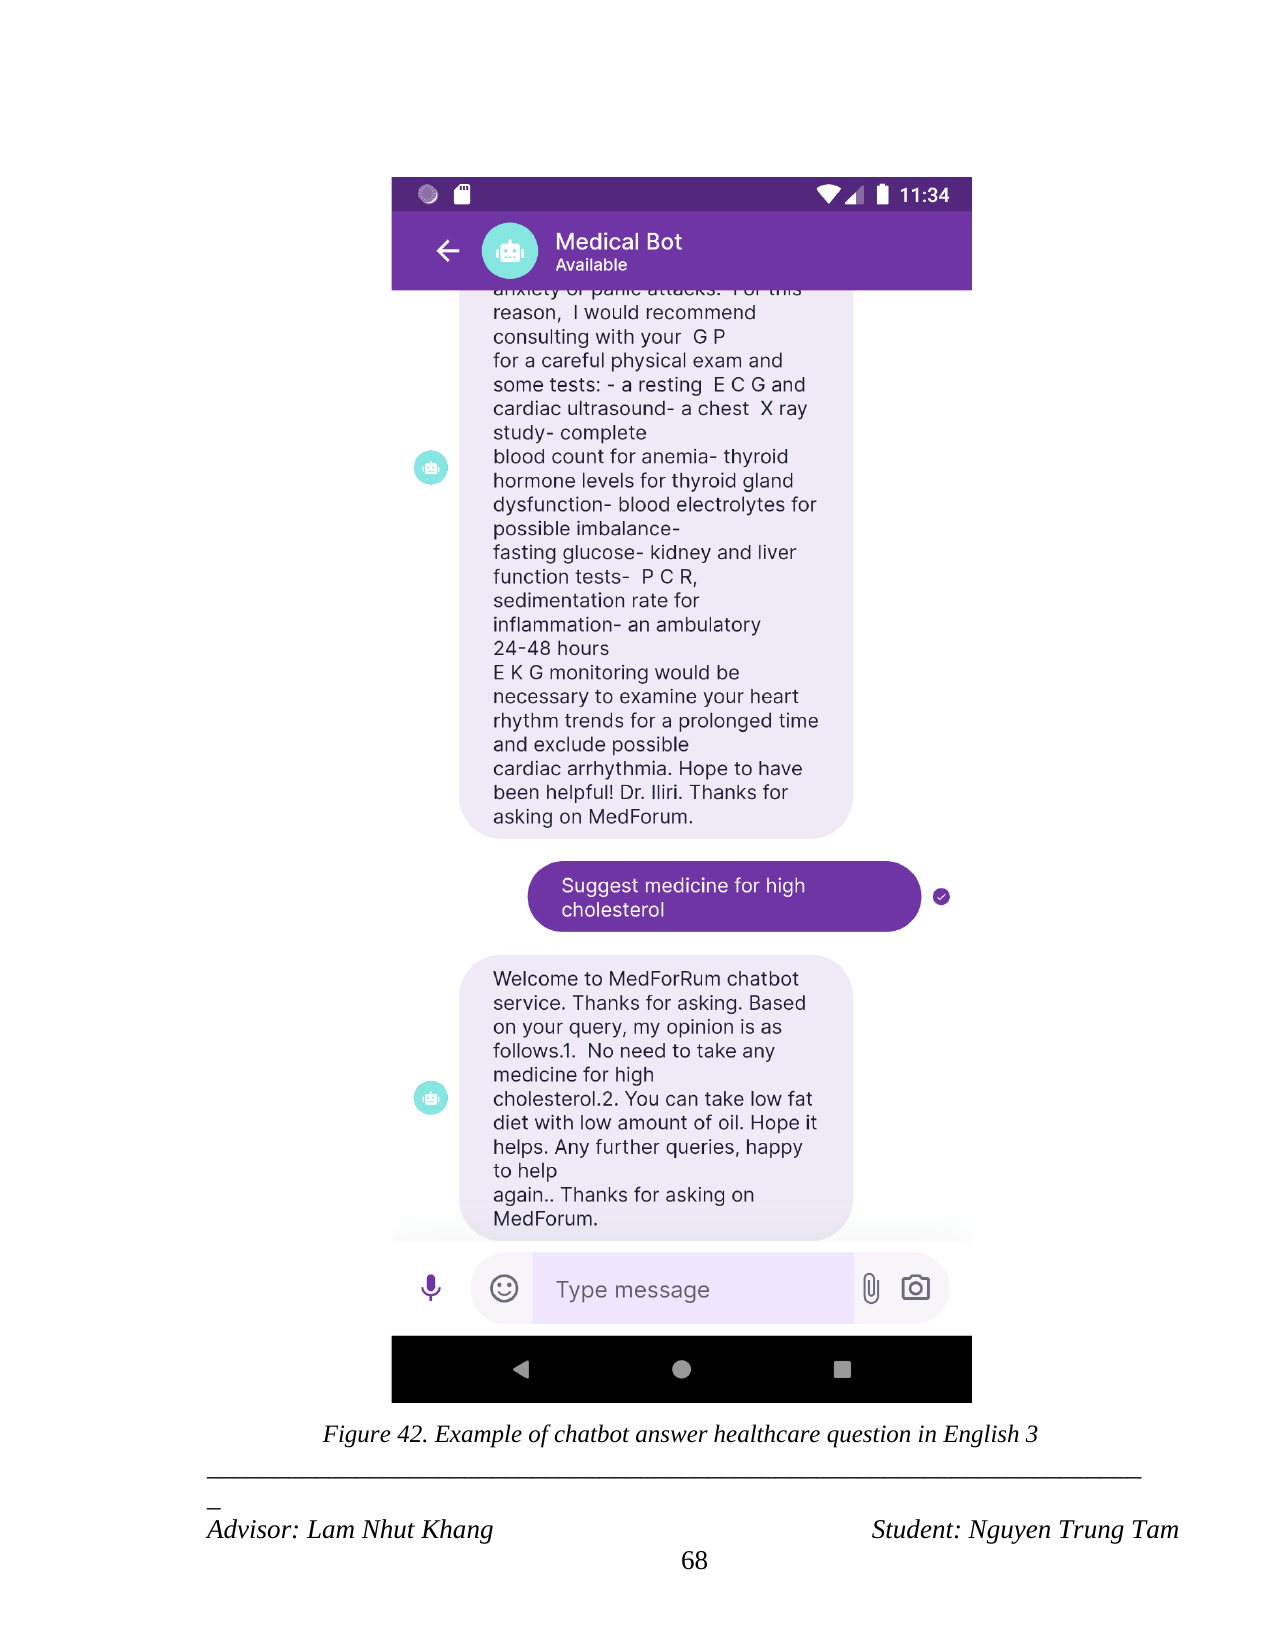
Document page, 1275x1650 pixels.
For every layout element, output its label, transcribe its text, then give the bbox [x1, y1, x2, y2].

picture [391, 177, 972, 1403]
